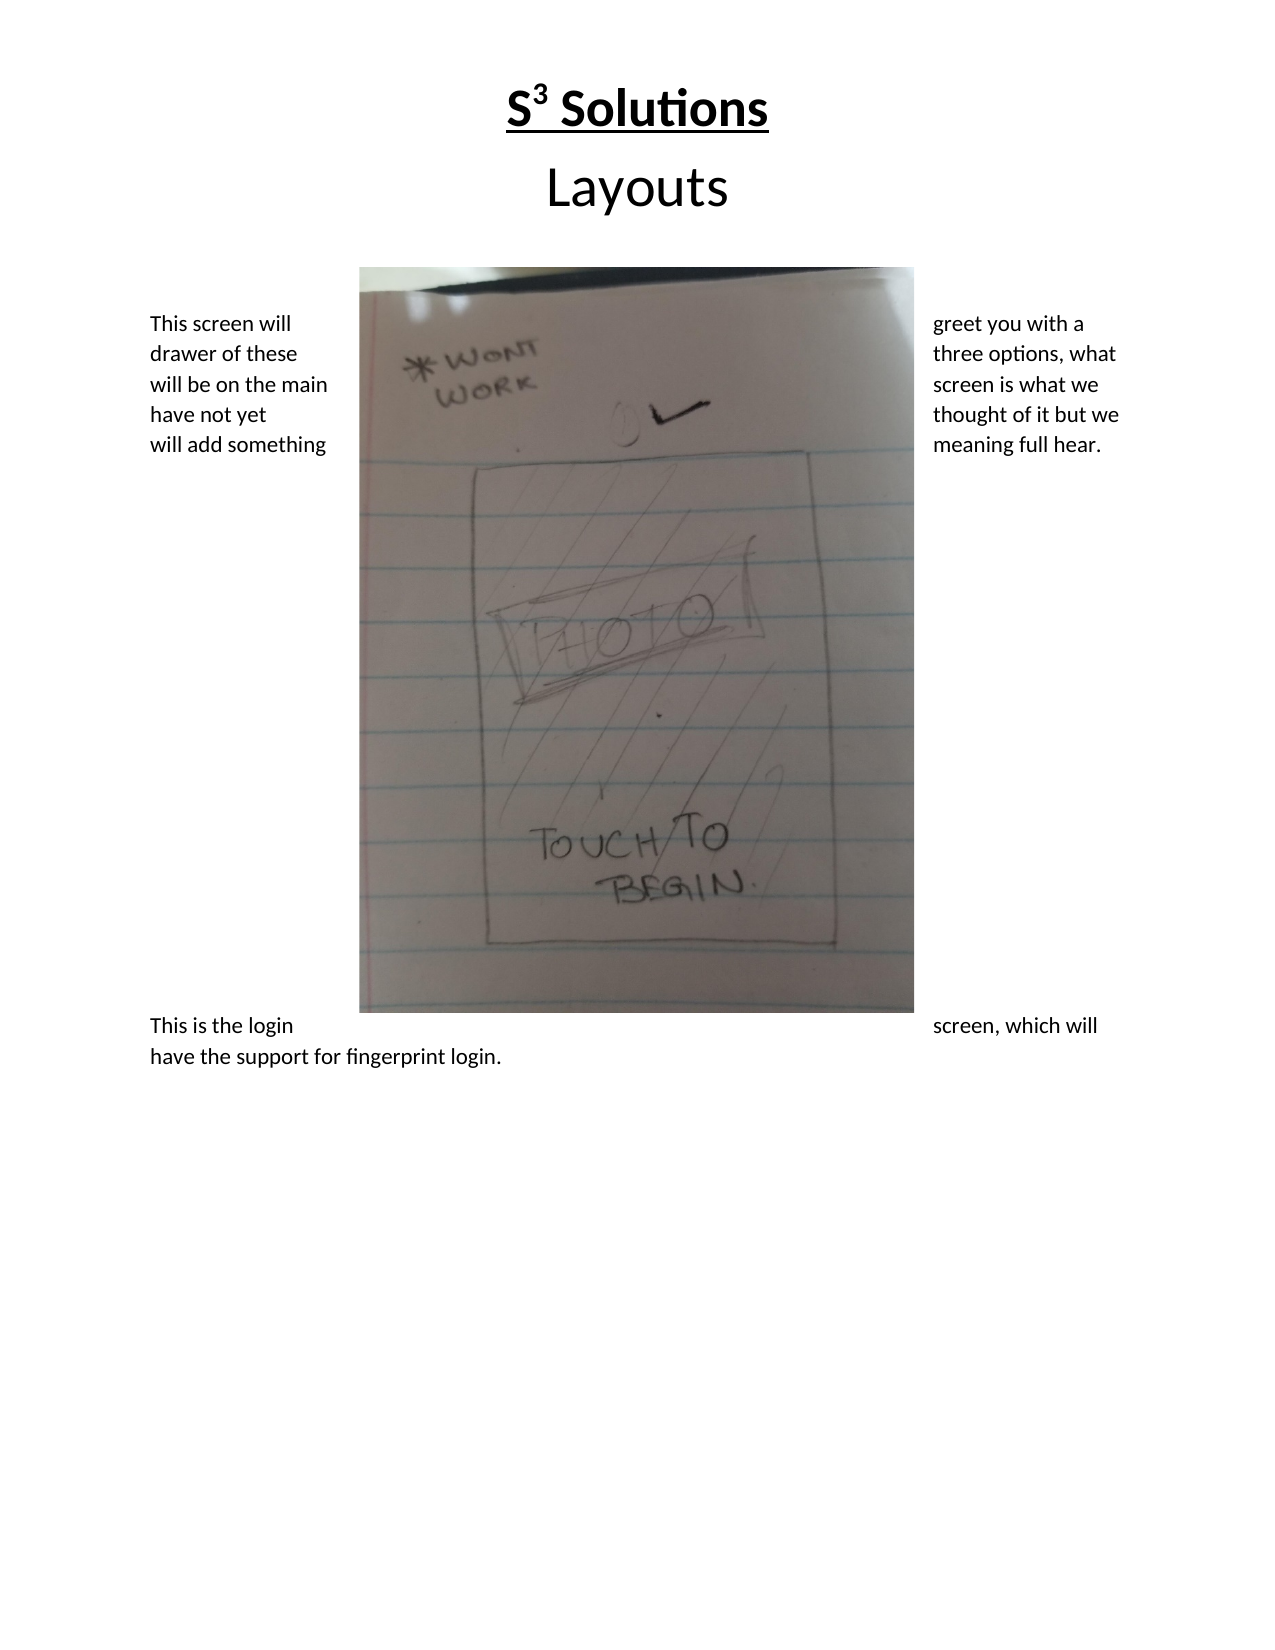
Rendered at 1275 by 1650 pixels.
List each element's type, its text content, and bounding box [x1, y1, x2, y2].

text This screen will greet you with a drawer of these three options, what will be on the main screen is what we have not yet thought of it but we will add something meaning full hear. [914, 309, 1125, 458]
text Layouts [150, 150, 1125, 221]
text This screen will greet you with a drawer of these three options, what will be on the main screen is what we have not yet thought of it but we will add something meaning full hear. [150, 309, 357, 458]
text This is the login screen, which will have the support for fingerprint login. [150, 1012, 1125, 1070]
picture [357, 267, 914, 1011]
